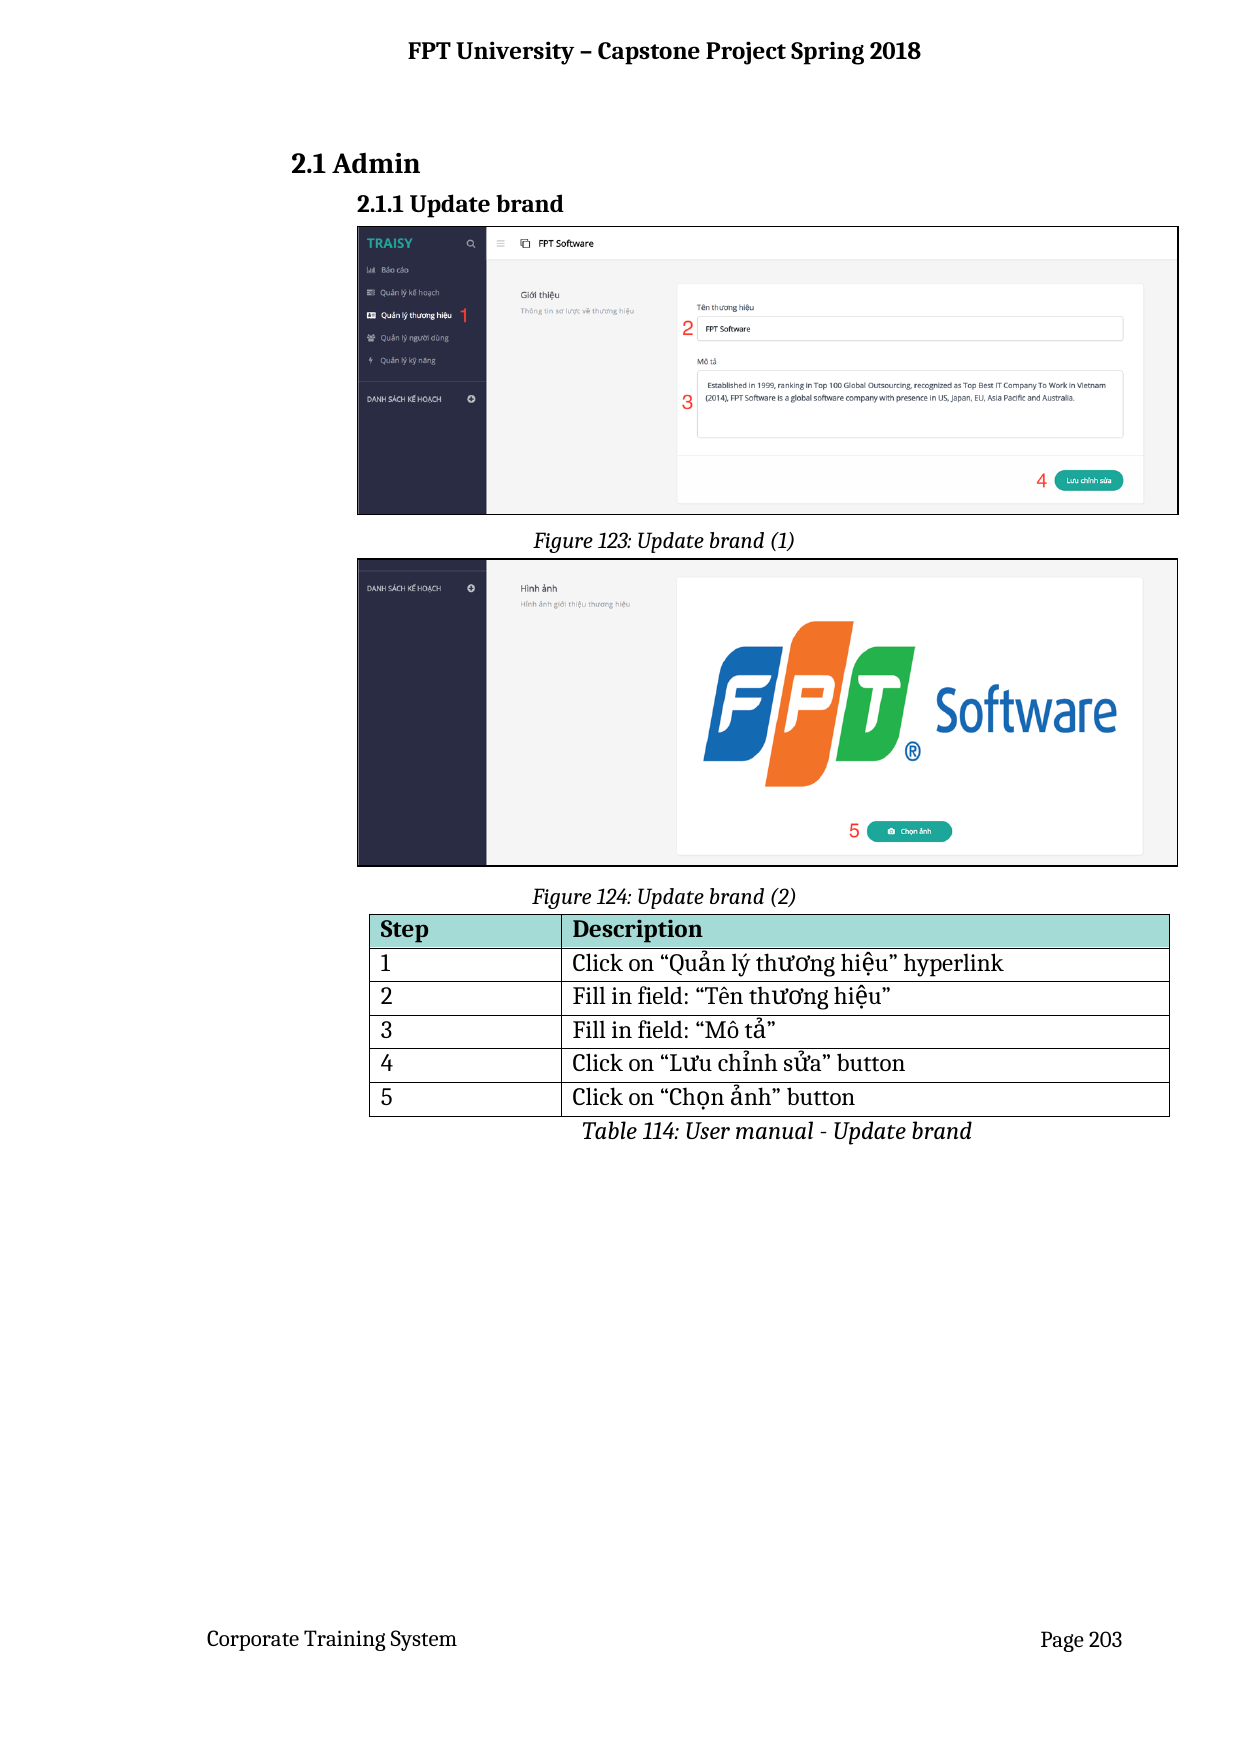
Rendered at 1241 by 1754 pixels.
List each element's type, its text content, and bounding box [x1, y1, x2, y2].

list Table 114: User manual - Update brand [432, 1117, 1122, 1145]
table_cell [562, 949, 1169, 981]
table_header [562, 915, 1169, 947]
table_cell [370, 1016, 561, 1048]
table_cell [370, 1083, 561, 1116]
text Figure 123: Update brand (1) [207, 528, 1122, 554]
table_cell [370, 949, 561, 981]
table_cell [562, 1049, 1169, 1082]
subtitle 2.1 Admin [291, 148, 1122, 181]
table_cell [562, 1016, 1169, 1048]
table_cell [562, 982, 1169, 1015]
text Figure : Update brand (2) [207, 883, 1122, 910]
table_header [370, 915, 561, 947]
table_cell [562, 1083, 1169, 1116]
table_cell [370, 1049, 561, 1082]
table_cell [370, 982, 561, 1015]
picture [358, 227, 1177, 514]
picture [358, 560, 1177, 865]
subtitle 2.1.1 Update brand [357, 189, 1124, 218]
